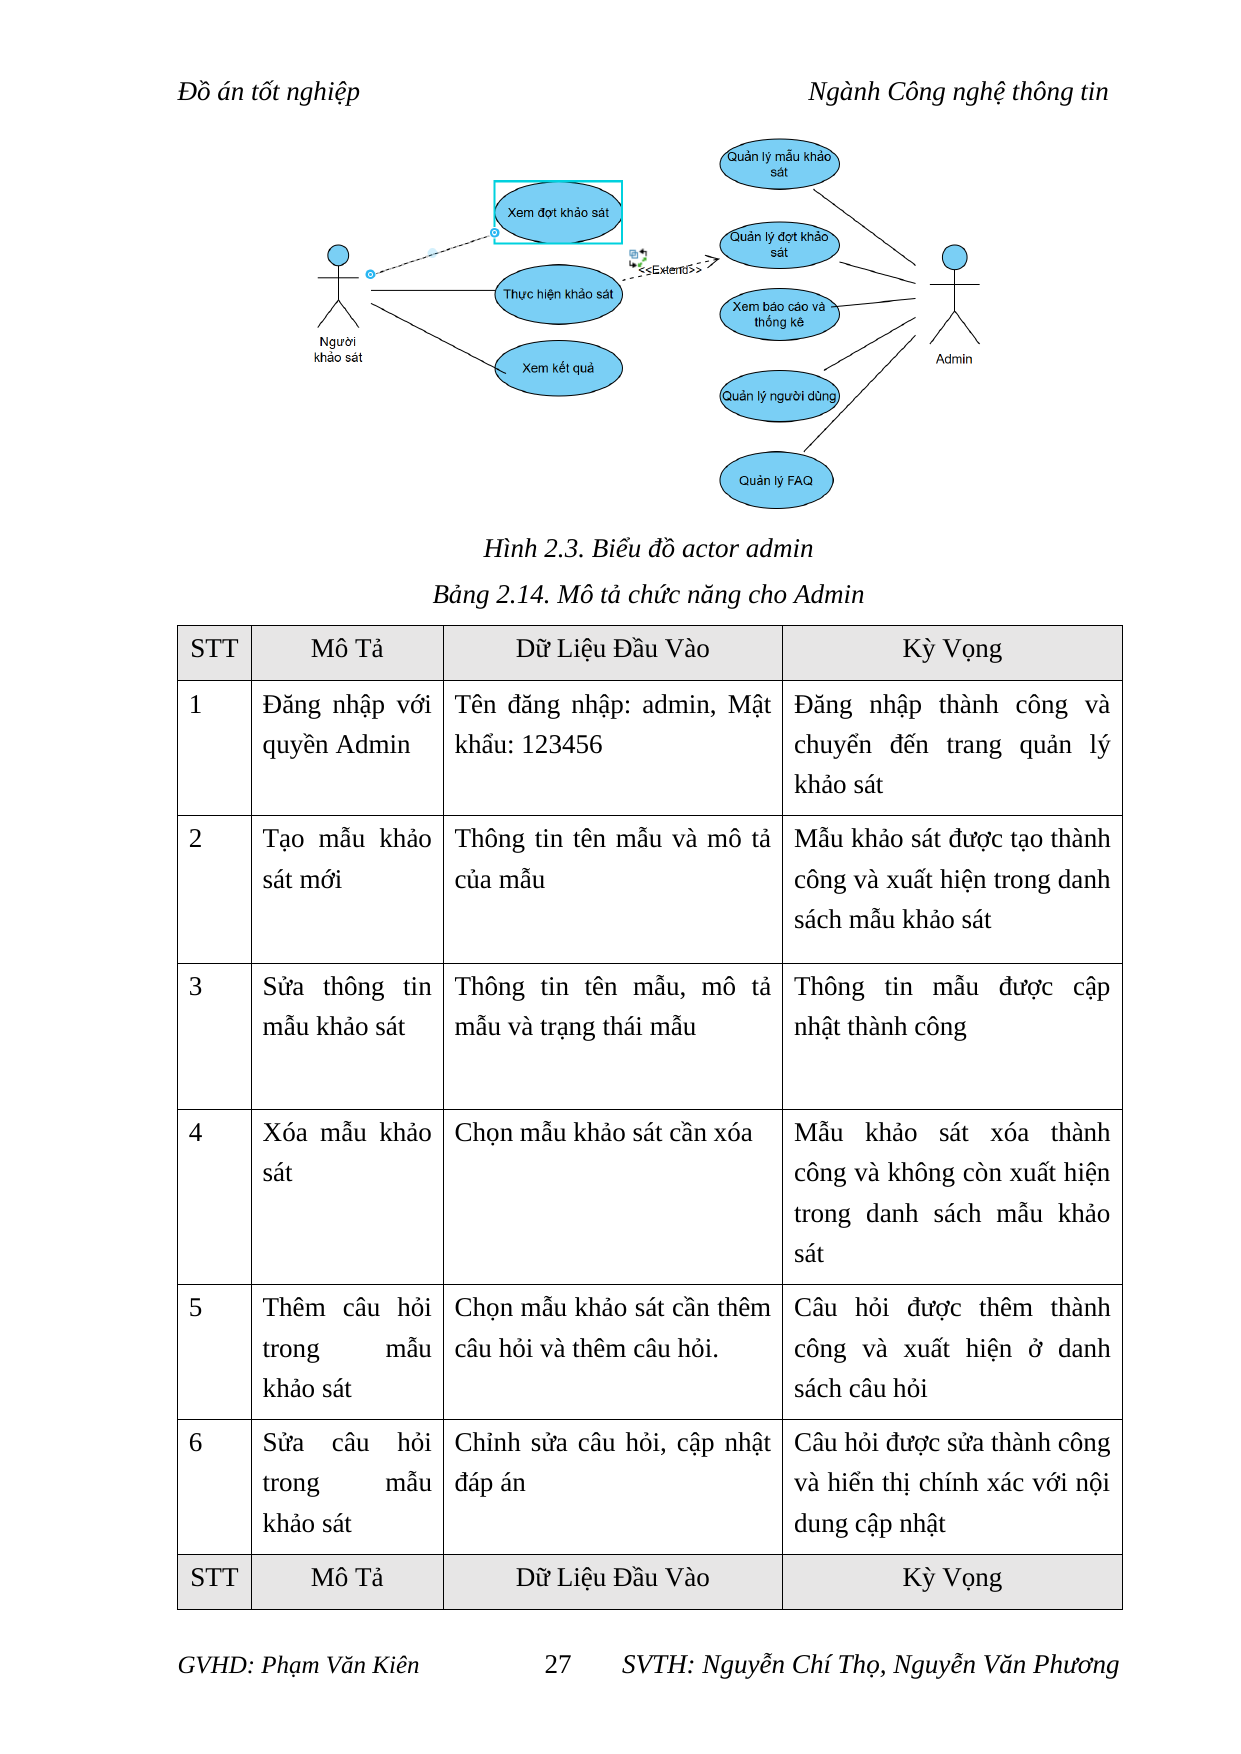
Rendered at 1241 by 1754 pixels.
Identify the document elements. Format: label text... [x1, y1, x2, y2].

table_cell Tạo mẫu khảo sát mới [252, 816, 443, 963]
table_cell Câu hỏi được sửa thành công và hiển thị chính xác với nội dung cập nhật [783, 1420, 1122, 1553]
table_cell Chọn mẫu khảo sát cần xóa [444, 1110, 782, 1284]
text Hình 2.3. Biểu đồ actor admin [177, 532, 1122, 563]
table_cell Thông tin tên mẫu, mô tả mẫu và trạng thái mẫu [444, 964, 782, 1109]
table_cell Đăng nhập thành công và chuyển đến trang quản lý khảo sát [783, 681, 1122, 815]
table_cell Kỳ Vọng [783, 1555, 1122, 1609]
table_cell Sửa câu hỏi trong mẫu khảo sát [252, 1420, 443, 1553]
table_cell Thông tin mẫu được cập nhật thành công [783, 964, 1122, 1109]
table_cell Xóa mẫu khảo sát [252, 1110, 443, 1284]
table_header Kỳ Vọng [783, 626, 1122, 680]
table_cell Mô Tả [252, 1555, 443, 1609]
table_cell 1 [178, 681, 251, 815]
table_cell Chỉnh sửa câu hỏi, cập nhật đáp án [444, 1420, 782, 1553]
table_cell 4 [178, 1110, 251, 1284]
table_cell Dữ Liệu Đầu Vào [444, 1555, 782, 1609]
table_cell Mẫu khảo sát được tạo thành công và xuất hiện trong danh sách mẫu khảo sát [783, 816, 1122, 963]
table_cell STT [178, 1555, 251, 1609]
table_cell 2 [178, 816, 251, 963]
table_cell Chọn mẫu khảo sát cần thêm câu hỏi và thêm câu hỏi. [444, 1285, 782, 1419]
table_cell Mẫu khảo sát xóa thành công và không còn xuất hiện trong danh sách mẫu khảo sát [783, 1110, 1122, 1284]
table_header Dữ Liệu Đầu Vào [444, 626, 782, 680]
table_cell 3 [178, 964, 251, 1109]
table_cell 6 [178, 1420, 251, 1553]
table_header Mô Tả [252, 626, 443, 680]
table_header STT [178, 626, 251, 680]
table_cell Thêm câu hỏi trong mẫu khảo sát [252, 1285, 443, 1419]
table_cell Câu hỏi được thêm thành công và xuất hiện ở danh sách câu hỏi [783, 1285, 1122, 1419]
table_cell 5 [178, 1285, 251, 1419]
text Bảng 2.14. Mô tả chức năng cho Admin [177, 578, 1122, 610]
picture [268, 118, 1032, 517]
table_cell Sửa thông tin mẫu khảo sát [252, 964, 443, 1109]
table_cell Thông tin tên mẫu và mô tả của mẫu [444, 816, 782, 963]
table_cell Đăng nhập với quyền Admin [252, 681, 443, 815]
table_cell Tên đăng nhập: admin, Mật khẩu: 123456 [444, 681, 782, 815]
